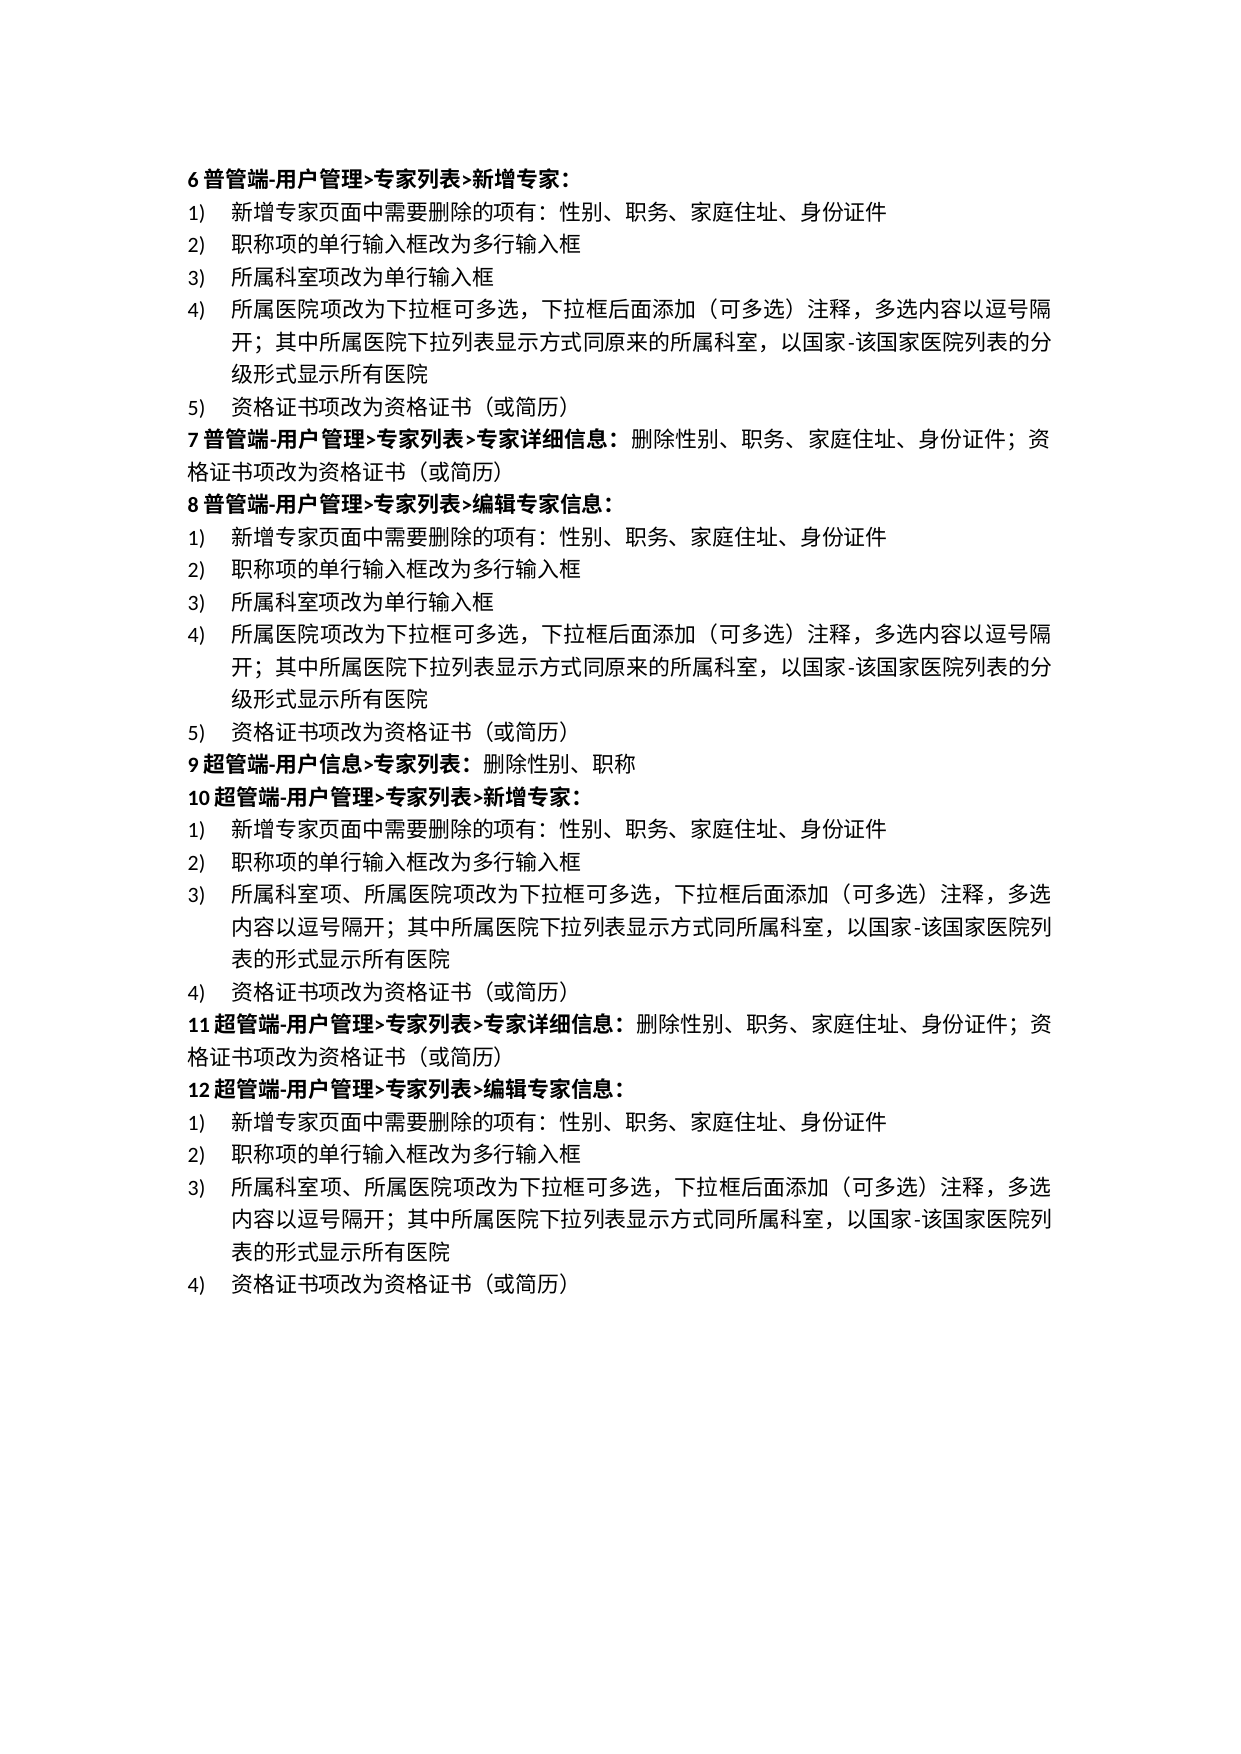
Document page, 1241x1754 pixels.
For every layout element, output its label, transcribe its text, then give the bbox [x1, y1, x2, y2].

text 10超管端-用户管理>专家列表>新增专家： [187, 779, 1053, 812]
list 职称项的单行输入框改为多行输入框 [187, 1137, 1053, 1169]
list 新增专家页面中需要删除的项有：性别、职务、家庭住址、身份证件 [187, 519, 1053, 552]
list 新增专家页面中需要删除的项有：性别、职务、家庭住址、身份证件 [187, 812, 1053, 844]
list 新增专家页面中需要删除的项有：性别、职务、家庭住址、身份证件 [187, 1104, 1053, 1137]
text 9超管端-用户信息>专家列表：删除性别、职称 [187, 747, 1053, 779]
list 资格证书项改为资格证书（或简历） [187, 1267, 1053, 1299]
text 6普管端-用户管理>专家列表>新增专家： [187, 162, 1053, 194]
text 7普管端-用户管理>专家列表>专家详细信息：删除性别、职务、家庭住址、身份证件；资格证书项改为资格证书（或简历） [187, 422, 1053, 487]
list 职称项的单行输入框改为多行输入框 [187, 552, 1053, 584]
list 资格证书项改为资格证书（或简历） [187, 714, 1053, 747]
list 新增专家页面中需要删除的项有：性别、职务、家庭住址、身份证件 [187, 194, 1053, 227]
list 所属科室项改为单行输入框 [187, 584, 1053, 617]
list 资格证书项改为资格证书（或简历） [187, 974, 1053, 1007]
list 所属医院项改为下拉框可多选，下拉框后面添加（可多选）注释，多选内容以逗号隔开；其中所属医院下拉列表显示方式同原来的所属科室，以国家-该国家医院列表的分级形式显示所有医院 [187, 617, 1053, 714]
list 所属科室项改为单行输入框 [187, 259, 1053, 292]
list 职称项的单行输入框改为多行输入框 [187, 844, 1053, 877]
text 12超管端-用户管理>专家列表>编辑专家信息： [187, 1072, 1053, 1104]
list 资格证书项改为资格证书（或简历） [187, 389, 1053, 422]
text 11超管端-用户管理>专家列表>专家详细信息：删除性别、职务、家庭住址、身份证件；资格证书项改为资格证书（或简历） [187, 1007, 1053, 1072]
list 所属医院项改为下拉框可多选，下拉框后面添加（可多选）注释，多选内容以逗号隔开；其中所属医院下拉列表显示方式同原来的所属科室，以国家-该国家医院列表的分级形式显示所有医院 [187, 292, 1053, 389]
list 职称项的单行输入框改为多行输入框 [187, 227, 1053, 259]
list 所属科室项、所属医院项改为下拉框可多选，下拉框后面添加（可多选）注释，多选内容以逗号隔开；其中所属医院下拉列表显示方式同所属科室，以国家-该国家医院列表的形式显示所有医院 [187, 877, 1053, 974]
text 8普管端-用户管理>专家列表>编辑专家信息： [187, 487, 1053, 519]
list 所属科室项、所属医院项改为下拉框可多选，下拉框后面添加（可多选）注释，多选内容以逗号隔开；其中所属医院下拉列表显示方式同所属科室，以国家-该国家医院列表的形式显示所有医院 [187, 1169, 1053, 1267]
